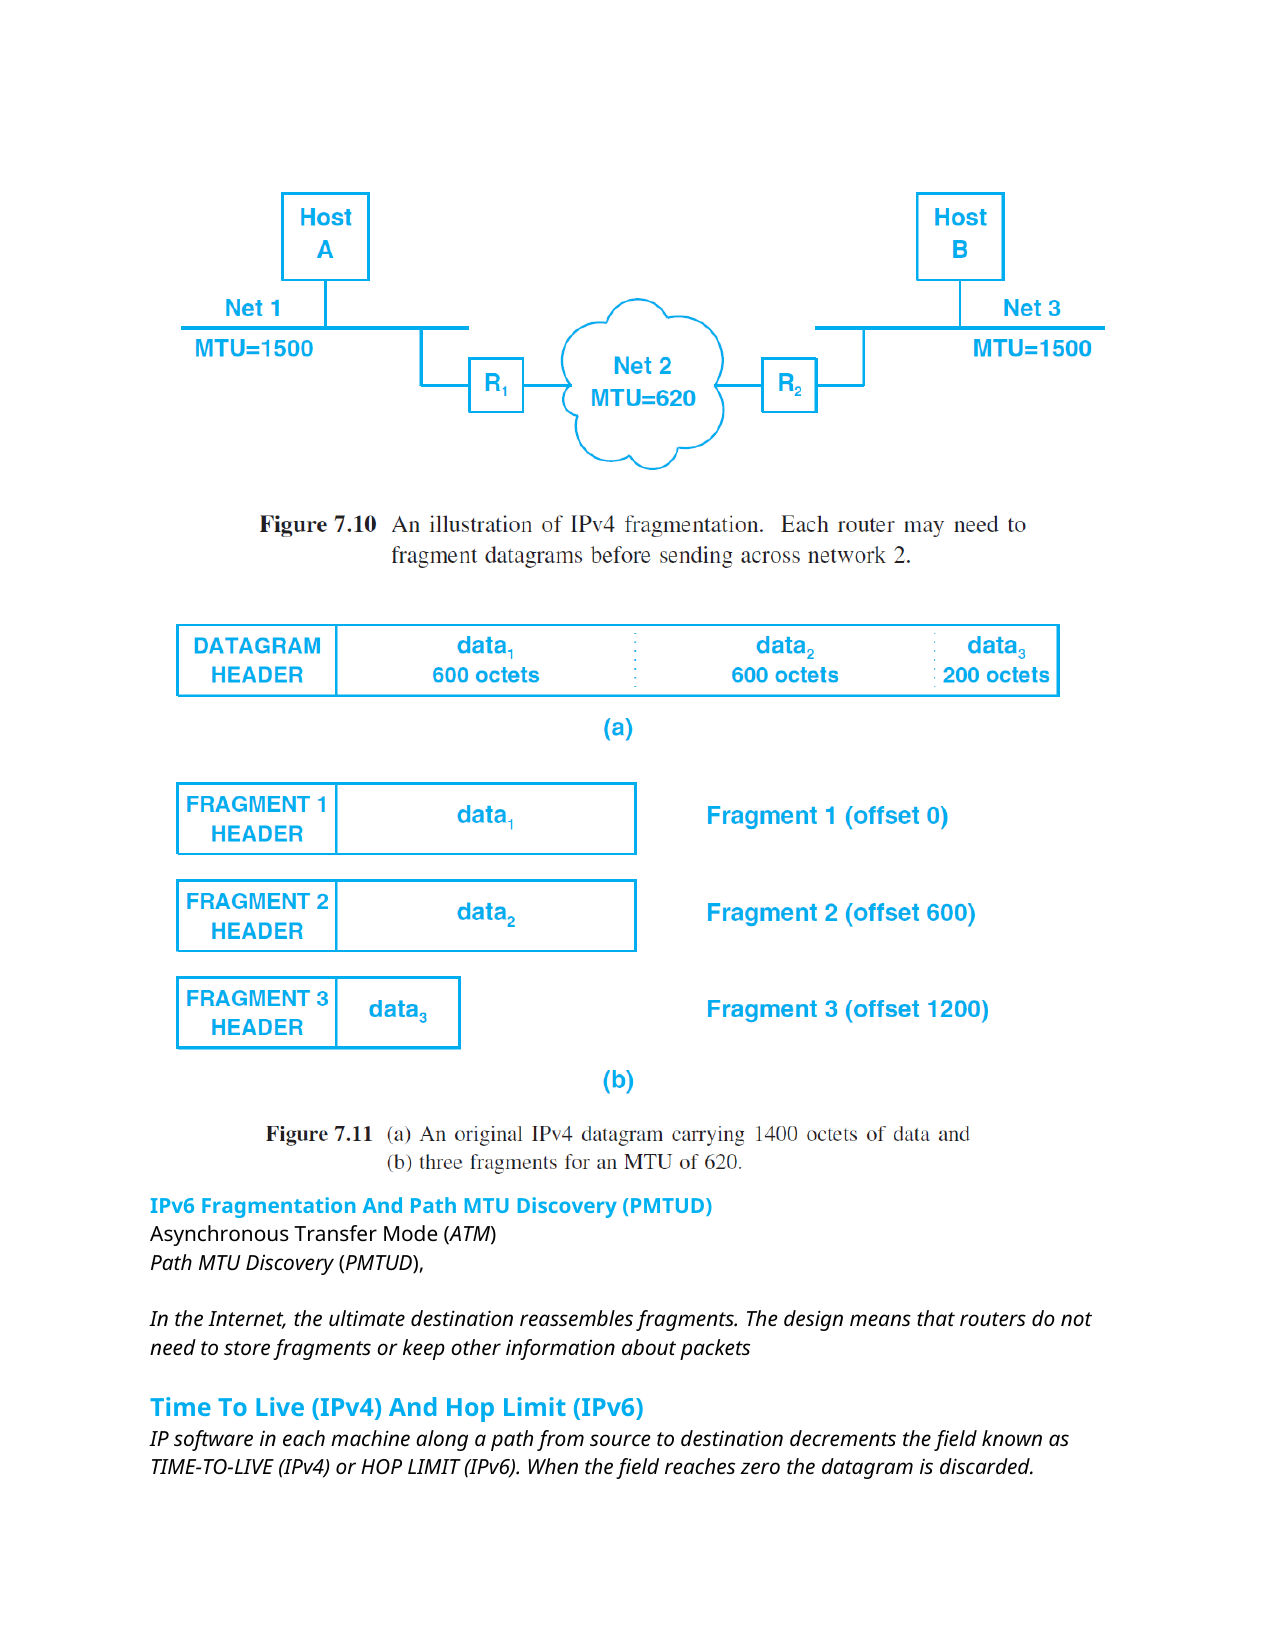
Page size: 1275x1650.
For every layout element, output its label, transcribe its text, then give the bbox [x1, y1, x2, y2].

text Asynchronous Transfer Mode (ATM) [150, 1219, 1125, 1248]
text IPv6 Fragmentation And Path MTU Discovery (PMTUD) [150, 1191, 1125, 1219]
text IP software in each machine along a path from source to destination decrements the field known as TIME-TO-LIVE (IPv4) or HOP LIMIT (IPv6). When the field reaches zero the datagram is discarded. [150, 1424, 1125, 1481]
text In the Internet, the ultimate destination reassembles fragments. The design means that routers do not need to store fragments or keep other information about packets [150, 1304, 1125, 1361]
text Path MTU Discovery (PMTUD), [150, 1248, 1125, 1276]
text Time To Live (IPv4) And Hop Limit (IPv6) [150, 1390, 1125, 1424]
